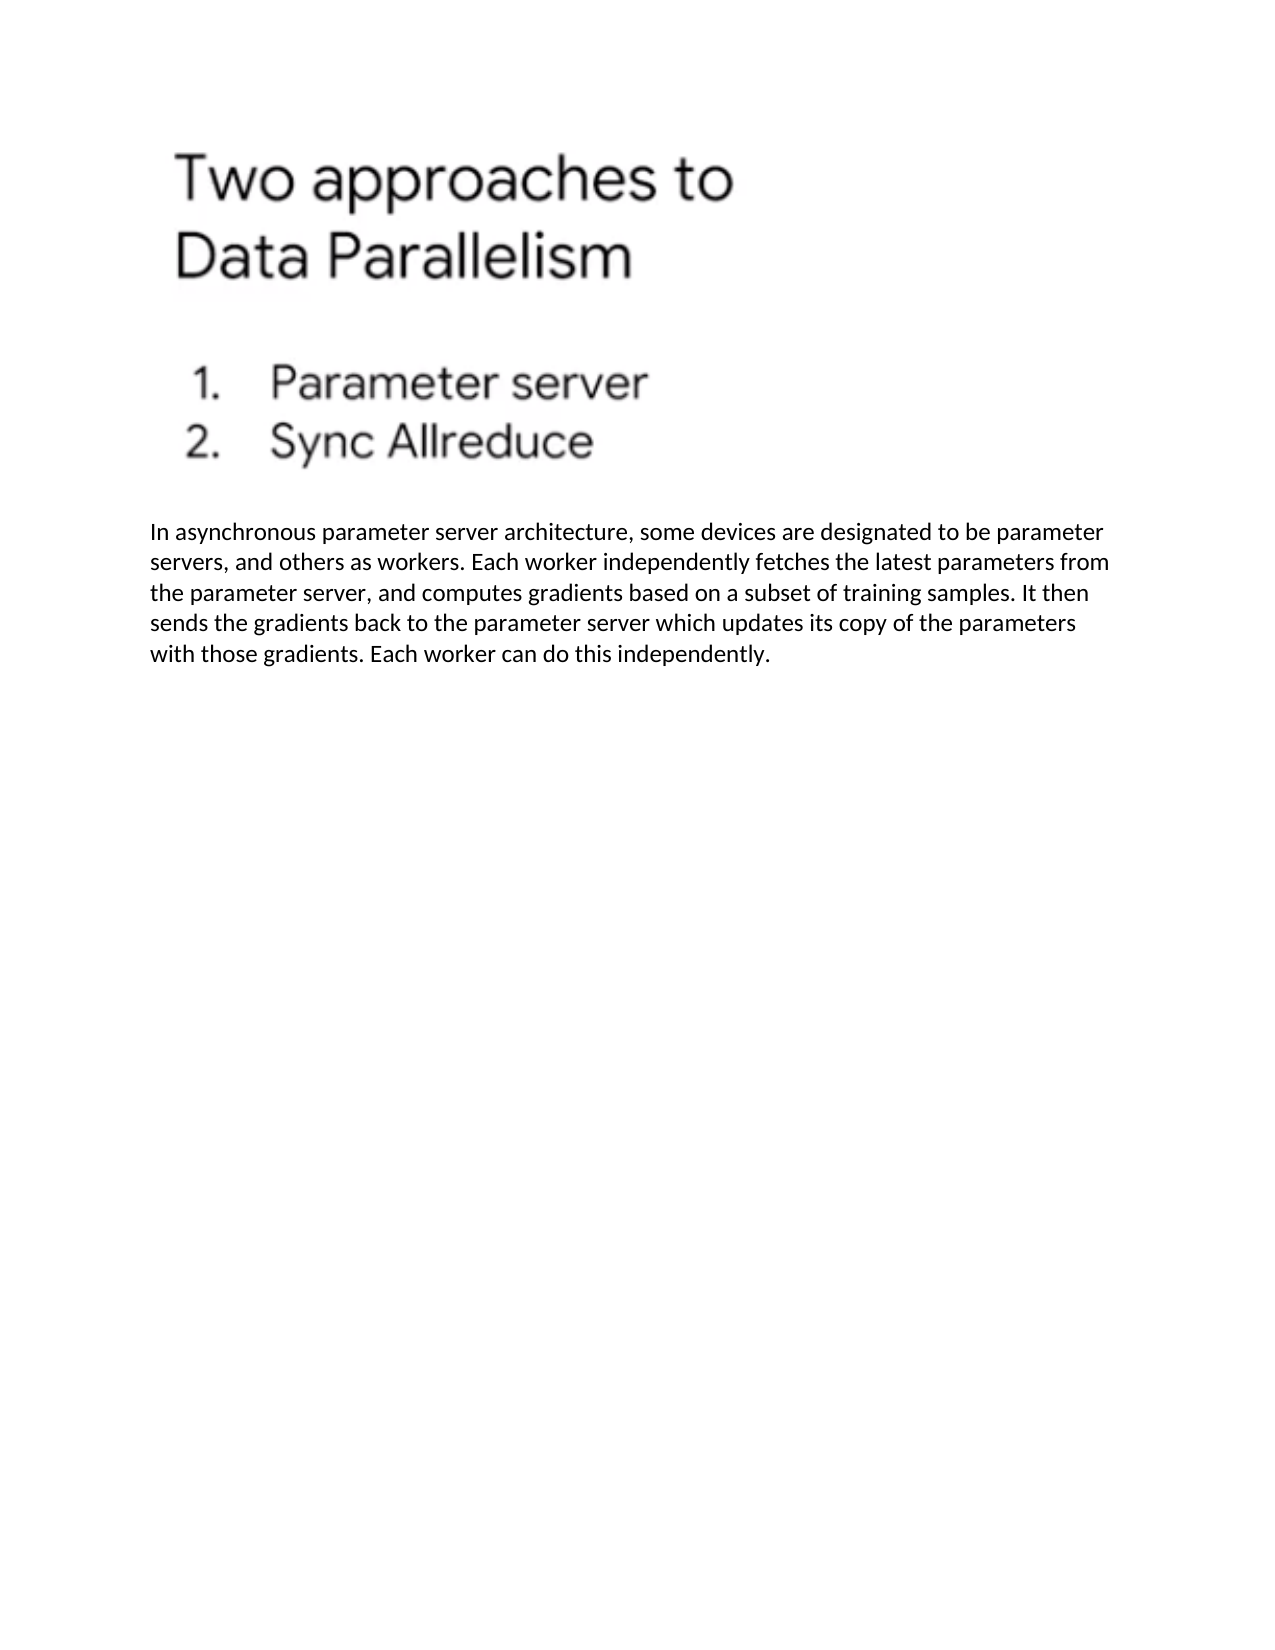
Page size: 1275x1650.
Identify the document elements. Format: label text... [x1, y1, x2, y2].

text In asynchronous parameter server architecture, some devices are designated to be parameter servers, and others as workers. Each worker independently fetches the latest parameters from the parameter server, and computes gradients based on a subset of training samples. It then sends the gradients back to the parameter server which updates its copy of the parameters with those gradients. Each worker can do this independently. [150, 516, 1125, 668]
picture [150, 150, 819, 486]
